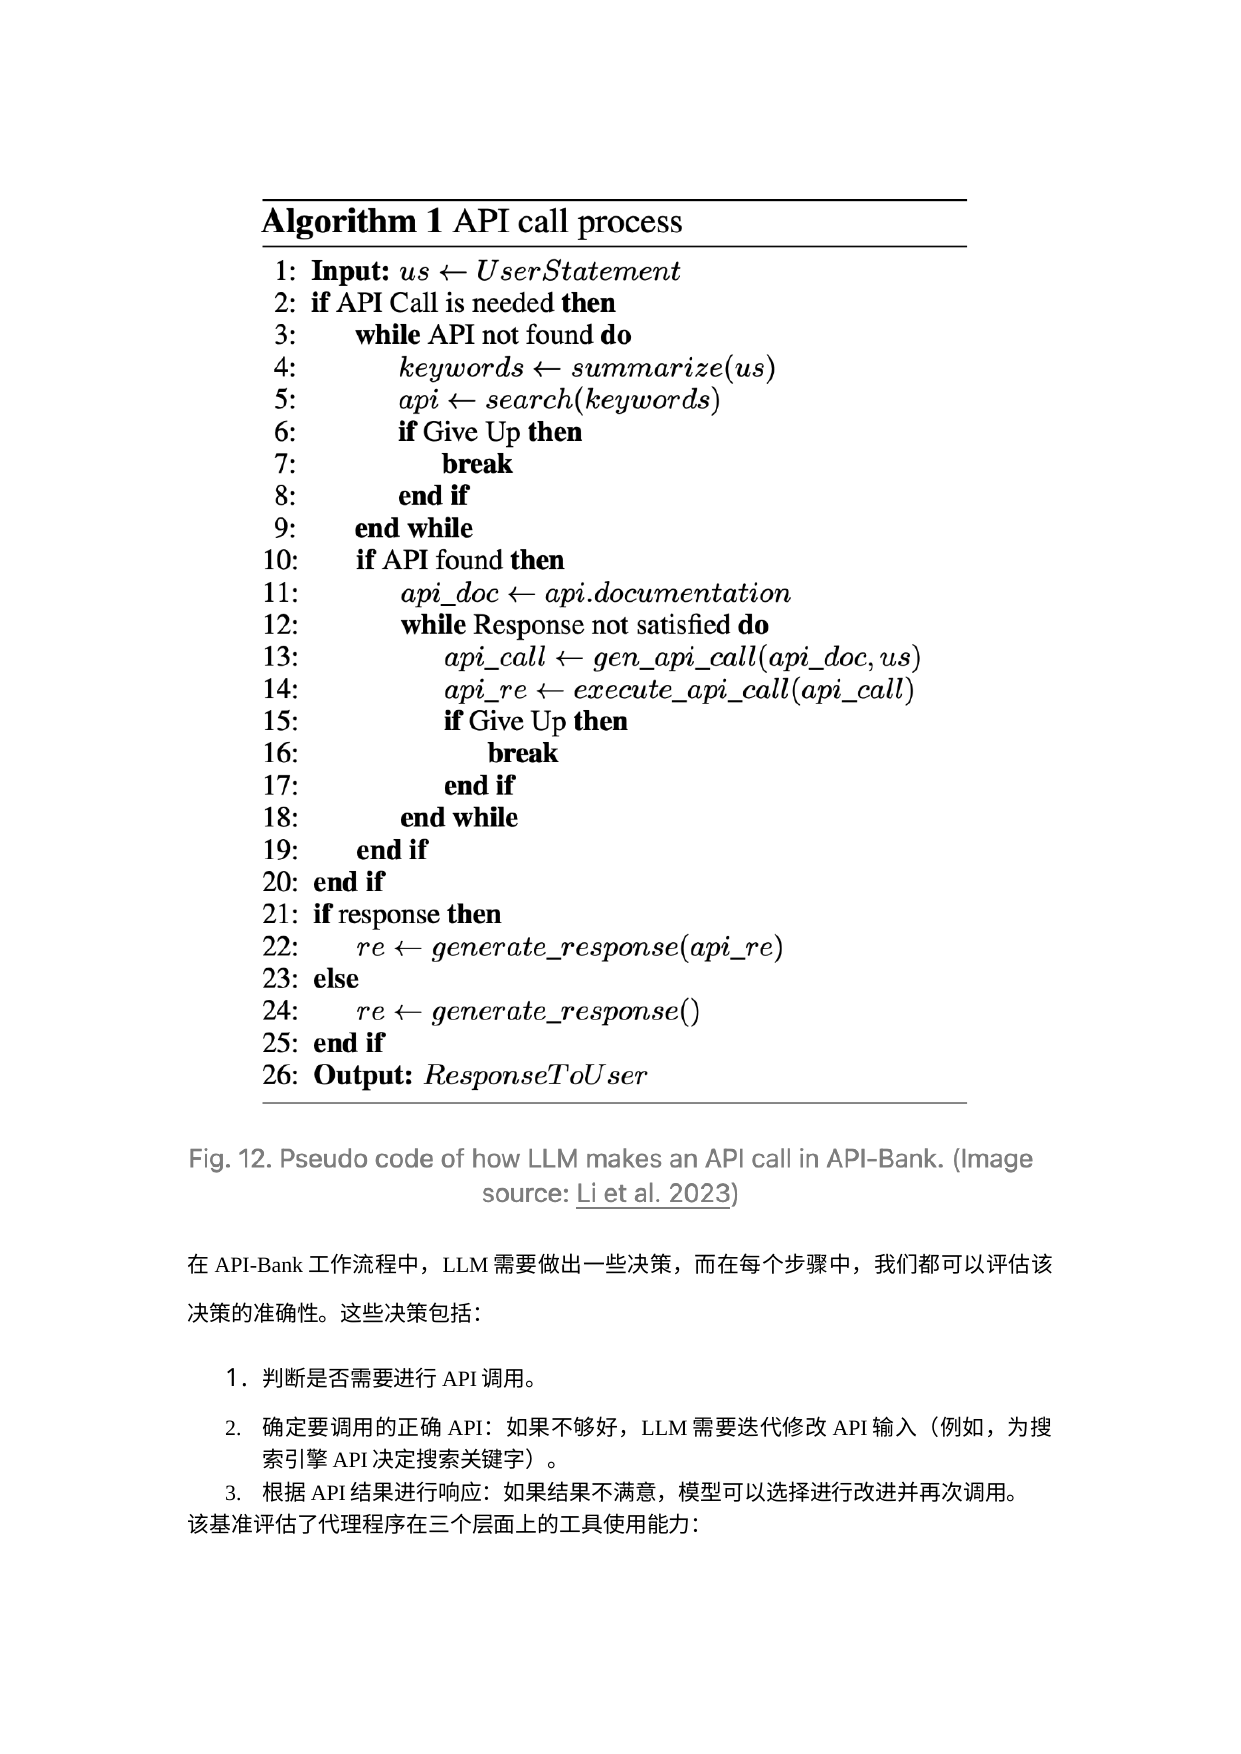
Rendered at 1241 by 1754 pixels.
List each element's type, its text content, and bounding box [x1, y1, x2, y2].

list 根据API结果进行响应：如果结果不满意，模型可以选择进行改进并再次调用。 [225, 1474, 1053, 1507]
text 在API-Bank工作流程中，LLM需要做出一些决策，而在每个步骤中，我们都可以评估该决策的准确性。这些决策包括： [187, 1247, 1053, 1328]
text 该基准评估了代理程序在三个层面上的工具使用能力： [187, 1507, 1053, 1539]
list 判断是否需要进行API调用。 [225, 1344, 1053, 1409]
list 确定要调用的正确API：如果不够好，LLM需要迭代修改API输入（例如，为搜索引擎API决定搜索关键字）。 [225, 1409, 1053, 1474]
picture [187, 162, 1053, 1226]
